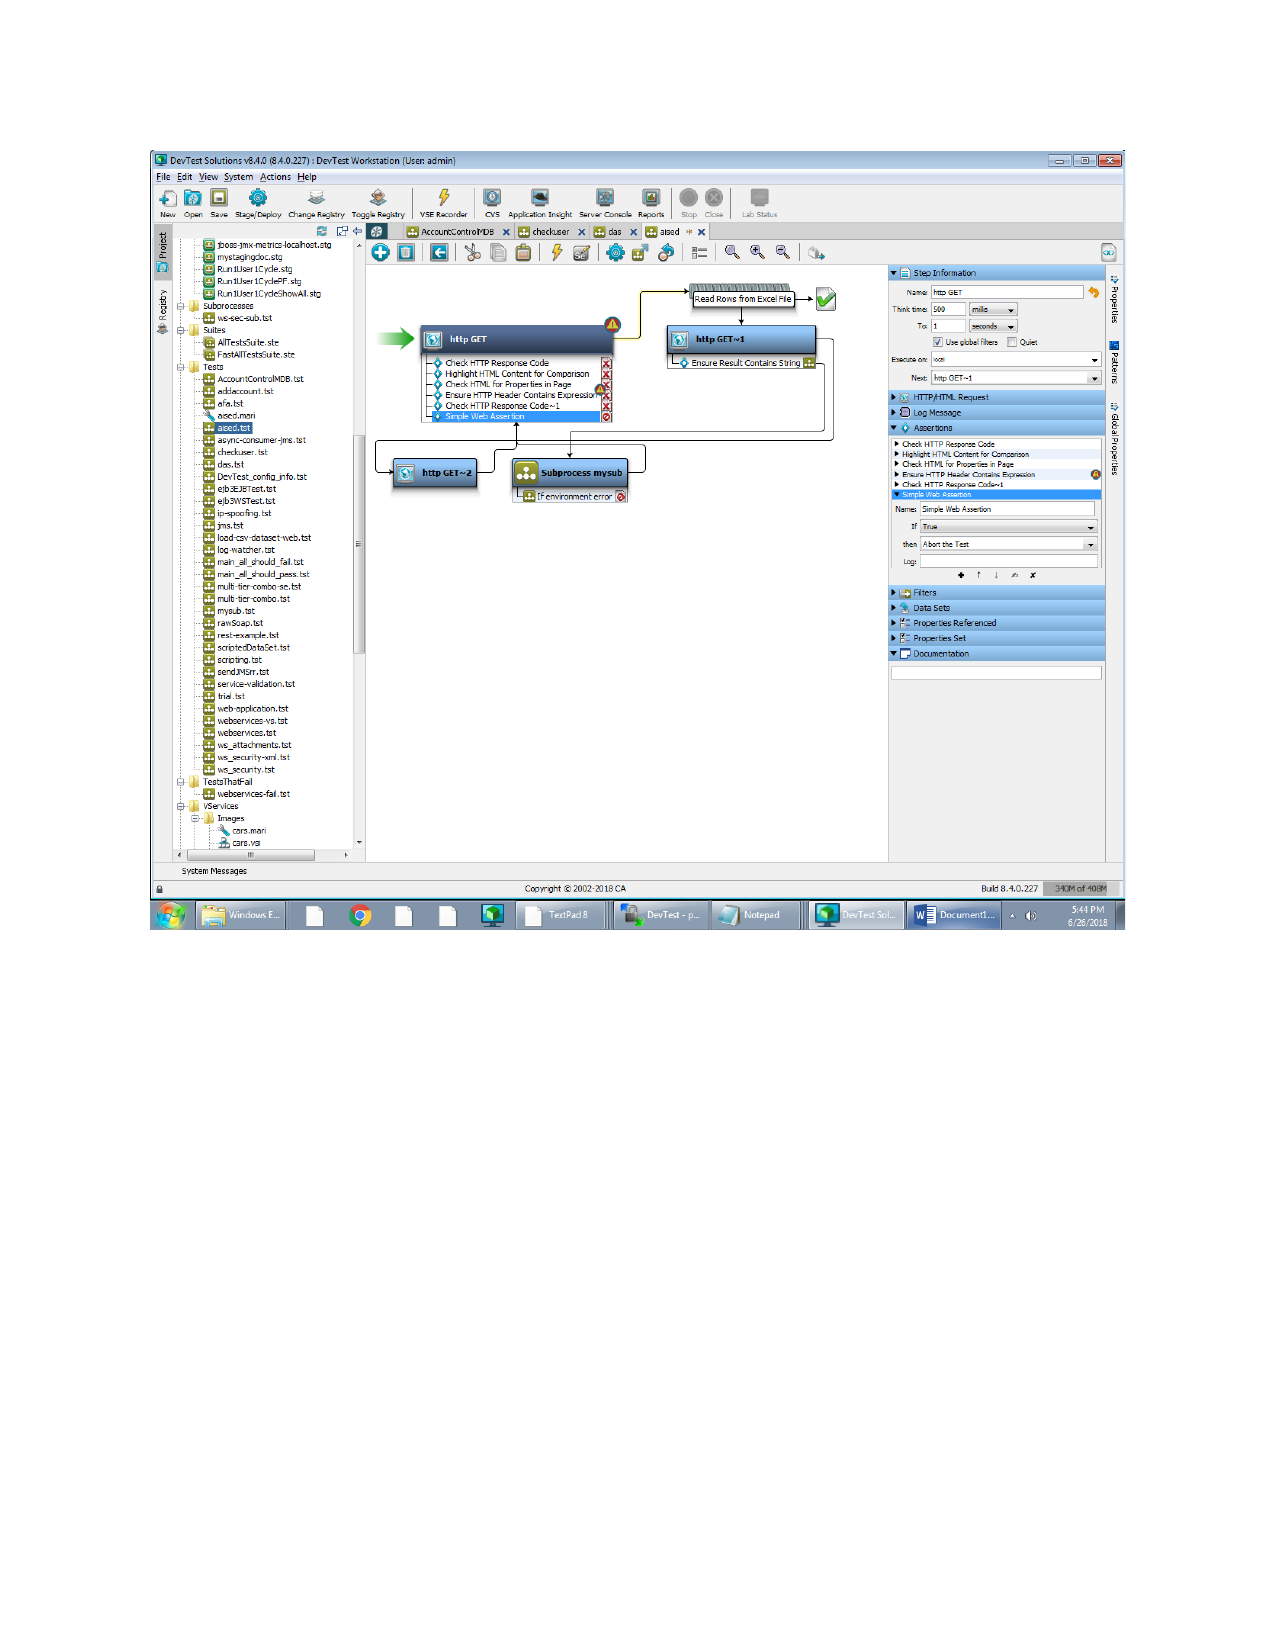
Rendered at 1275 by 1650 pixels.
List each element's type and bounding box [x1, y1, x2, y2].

picture [150, 150, 1125, 930]
